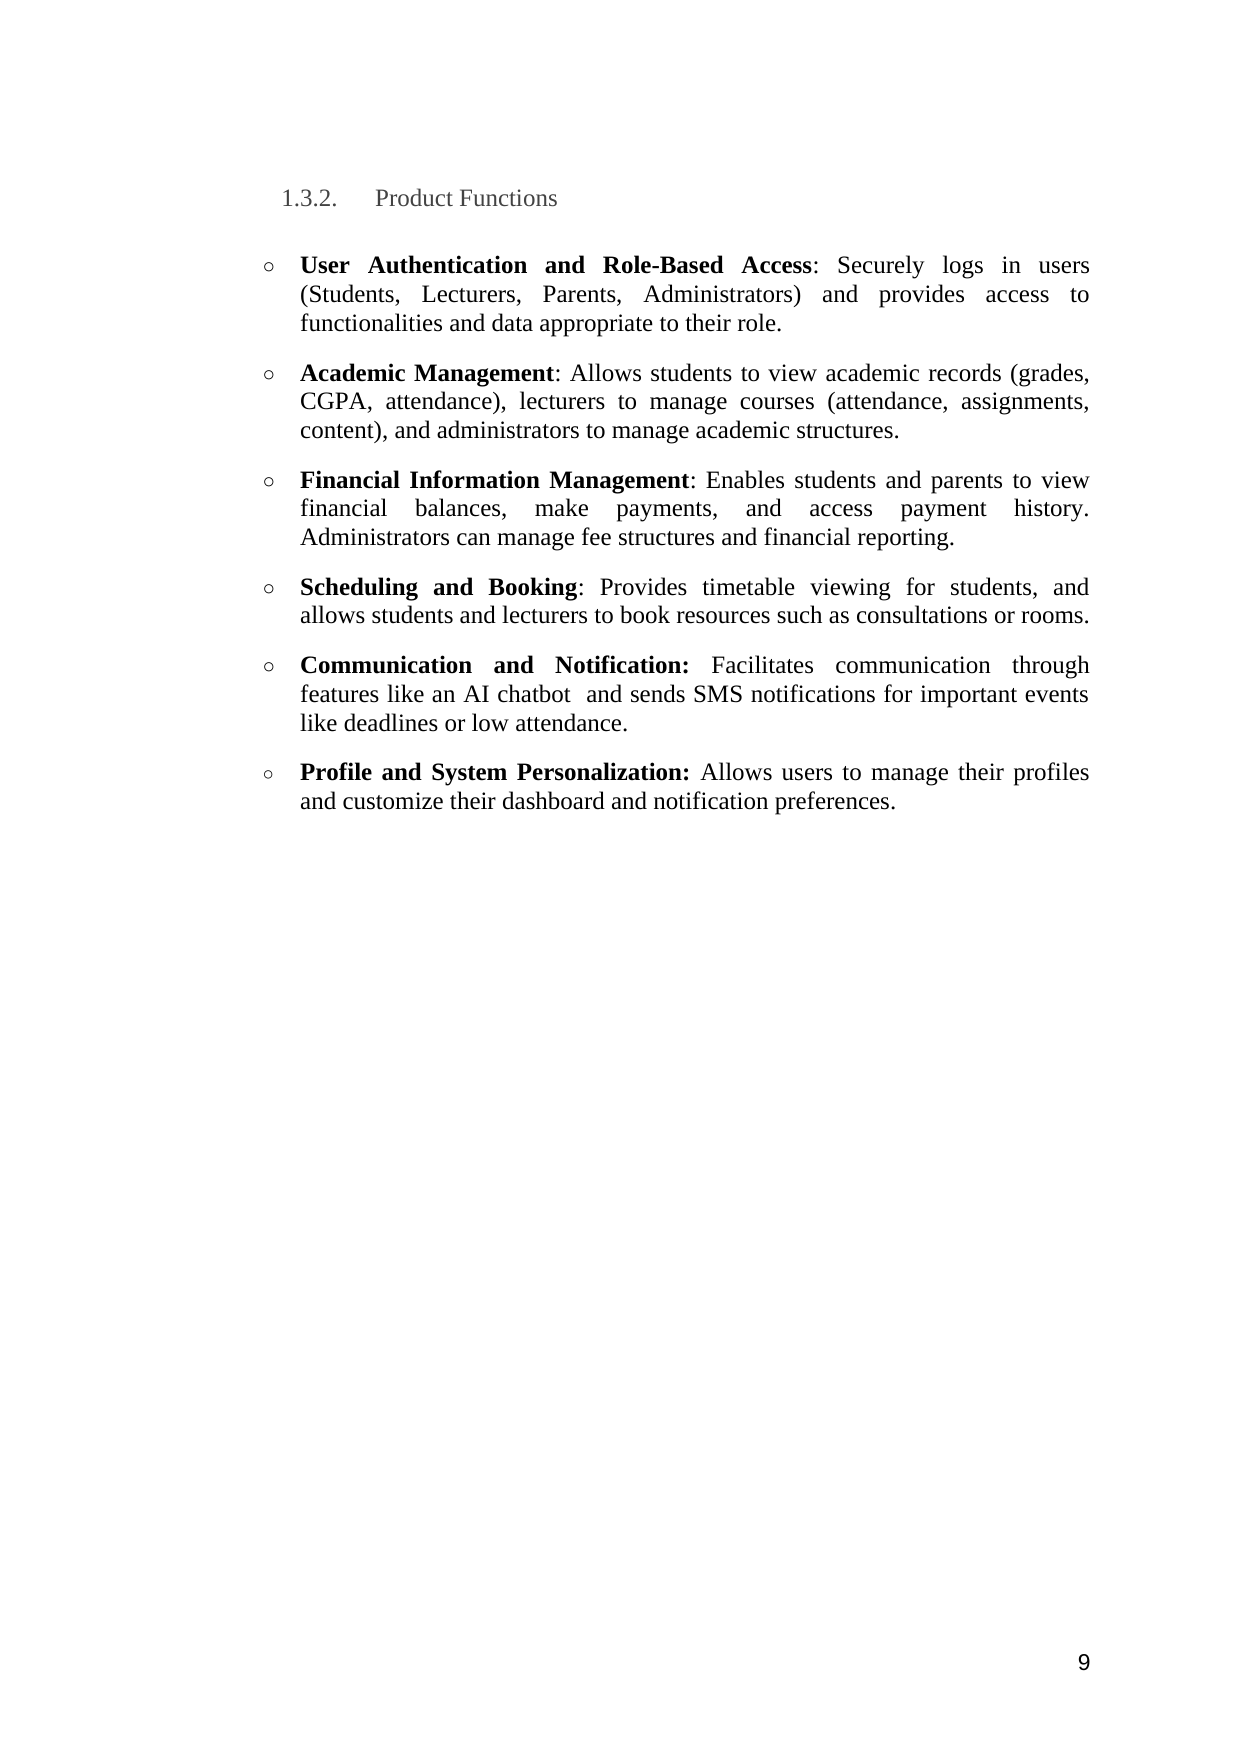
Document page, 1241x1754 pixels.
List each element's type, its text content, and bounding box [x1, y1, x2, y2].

list Academic Management: Allows students to view academic records (grades, CGPA, attendance), lecturers to manage courses (attendance, assignments, content), and administrators to manage academic structures. [262, 358, 1090, 444]
list Profile and System Personalization: Allows users to manage their profiles and customize their dashboard and notification preferences. [262, 757, 1090, 815]
list Scheduling and Booking: Provides timetable viewing for students, and allows students and lecturers to book resources such as consultations or rooms. [262, 572, 1090, 629]
subtitle Product Functions [337, 183, 1090, 212]
list User Authentication and Role-Based Access: Securely logs in users (Students, Lecturers, Parents, Administrators) and provides access to functionalities and data appropriate to their role. [262, 251, 1090, 337]
list Financial Information Management: Enables students and parents to view financial balances, make payments, and access payment history. Administrators can manage fee structures and financial reporting. [262, 465, 1090, 551]
list Communication and Notification: Facilitates communication through features like an AI chatbot and sends SMS notifications for important events like deadlines or low attendance. [262, 650, 1090, 736]
